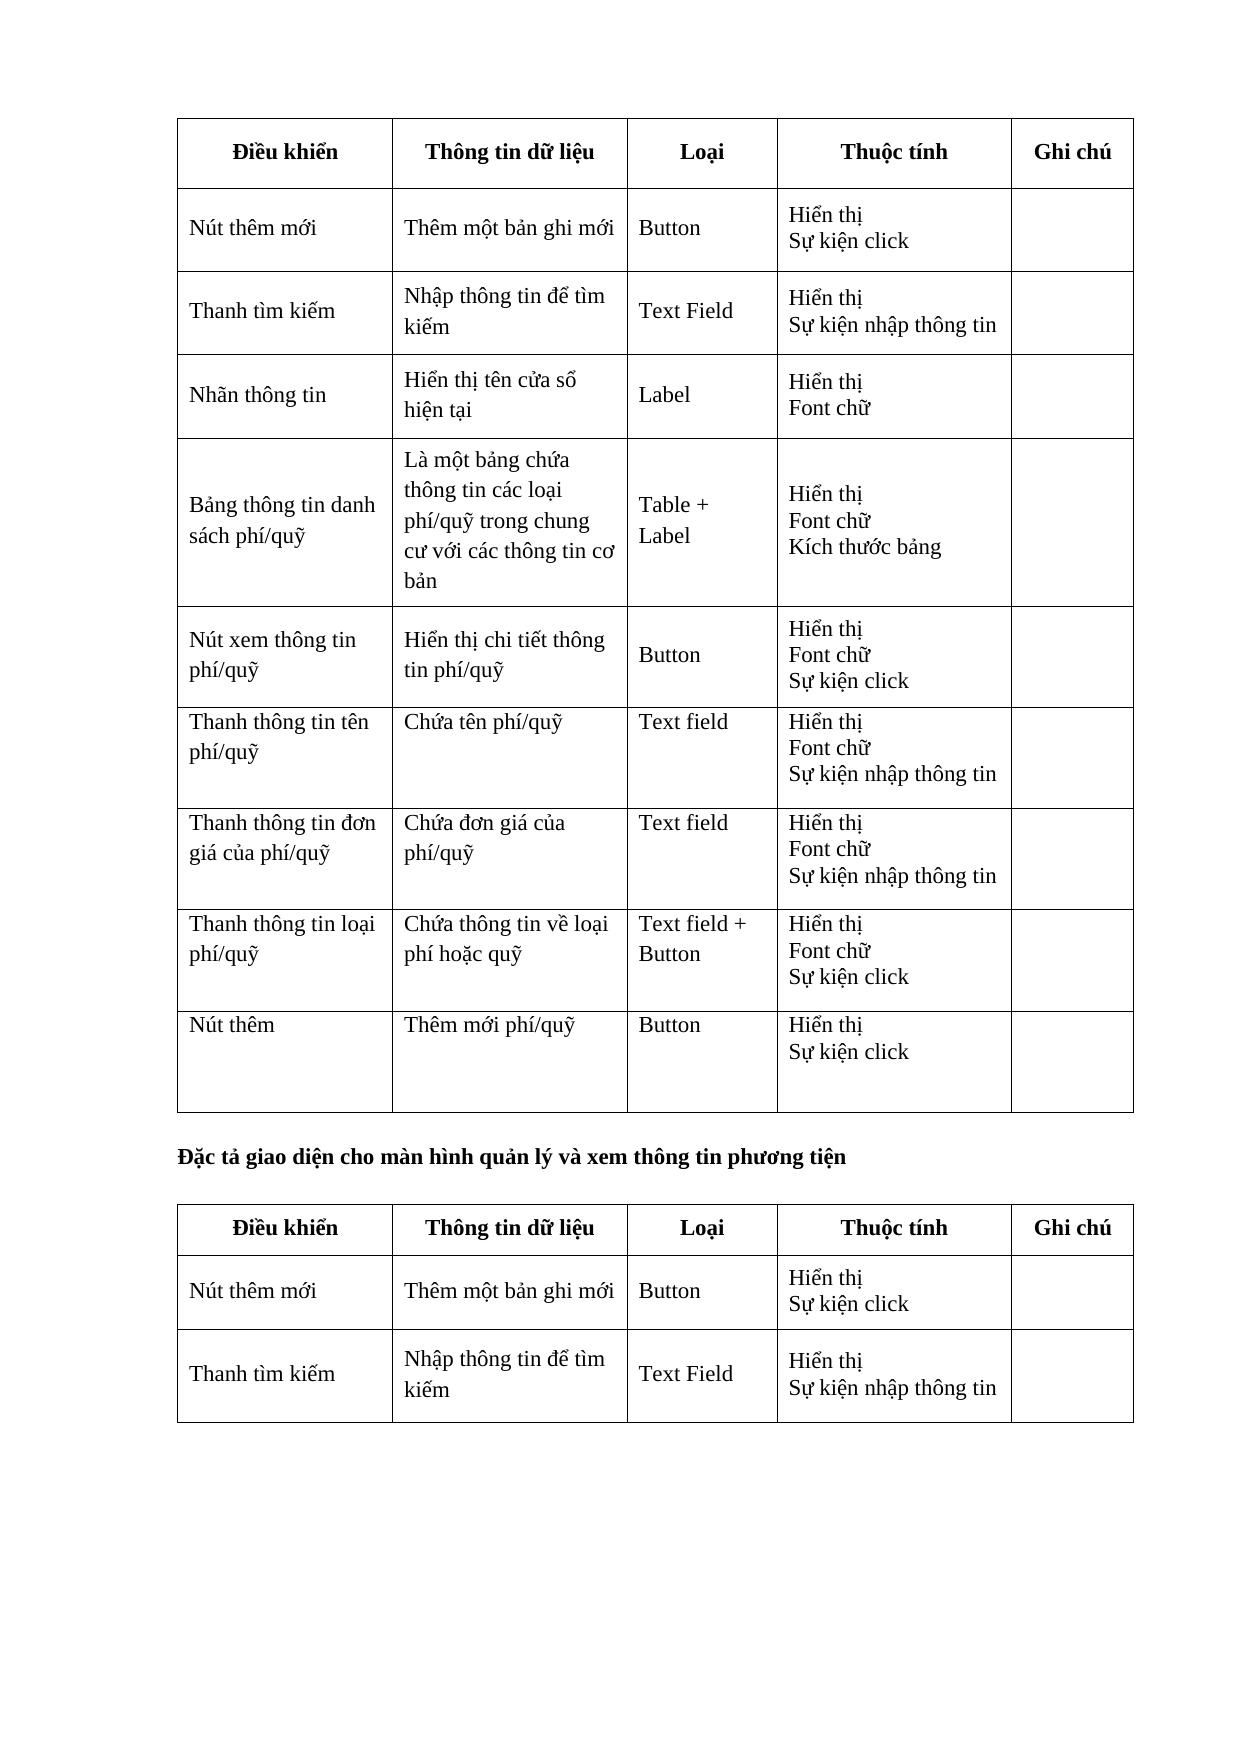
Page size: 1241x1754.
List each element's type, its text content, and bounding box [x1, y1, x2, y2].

table_cell Text field + Button [628, 910, 777, 1011]
table_header Ghi chú [1012, 119, 1133, 187]
table_cell Hiển thị Font chữ [778, 355, 1011, 438]
table_cell Nút xem thông tin phí/quỹ [178, 607, 392, 707]
table_cell Hiển thị Font chữ Sự kiện click [778, 910, 1011, 1011]
table_cell Text field [628, 708, 777, 808]
table_cell Hiển thị Font chữ Sự kiện nhập thông tin [778, 809, 1011, 909]
table_header Điều khiển [178, 1205, 392, 1255]
table_cell [1012, 708, 1133, 808]
table_cell Button [628, 1012, 777, 1112]
table_header Loại [628, 1205, 777, 1255]
table_cell Chứa đơn giá của phí/quỹ [393, 809, 627, 909]
table_cell Thanh thông tin loại phí/quỹ [178, 910, 392, 1011]
table_cell Text field [628, 809, 777, 909]
table_header Thông tin dữ liệu [393, 119, 627, 187]
table_cell Hiển thị Sự kiện nhập thông tin [778, 272, 1011, 354]
table_header Điều khiển [178, 119, 392, 187]
table_cell Thêm một bản ghi mới [393, 1256, 627, 1329]
table_cell Nhập thông tin để tìm kiếm [393, 1330, 627, 1422]
table_cell Nút thêm [178, 1012, 392, 1112]
table_cell Hiển thị Sự kiện nhập thông tin [778, 1330, 1011, 1422]
table_header Thuộc tính [778, 1205, 1011, 1255]
table_cell Thanh tìm kiếm [178, 1330, 392, 1422]
table_cell Hiển thị tên cửa sổ hiện tại [393, 355, 627, 438]
table_cell Text Field [628, 1330, 777, 1422]
table_cell Nút thêm mới [178, 1256, 392, 1329]
table_cell [1012, 910, 1133, 1011]
table_cell Nút thêm mới [178, 189, 392, 271]
table_cell Thêm mới phí/quỹ [393, 1012, 627, 1112]
table_cell Hiển thị Font chữ Kích thước bảng [778, 439, 1011, 606]
table_cell [1012, 1330, 1133, 1422]
table_cell Hiển thị chi tiết thông tin phí/quỹ [393, 607, 627, 707]
table_cell [1012, 355, 1133, 438]
table_header Thuộc tính [778, 119, 1011, 187]
table_cell Hiển thị Sự kiện click [778, 1256, 1011, 1329]
table_header Ghi chú [1012, 1205, 1133, 1255]
table_cell Button [628, 607, 777, 707]
table_cell [1012, 1256, 1133, 1329]
table_cell [1012, 439, 1133, 606]
table_cell Bảng thông tin danh sách phí/quỹ [178, 439, 392, 606]
table_cell [1012, 189, 1133, 271]
table_cell Text Field [628, 272, 777, 354]
table_cell Chứa thông tin về loại phí hoặc quỹ [393, 910, 627, 1011]
table_cell Thêm một bản ghi mới [393, 189, 627, 271]
table_cell Hiển thị Font chữ Sự kiện nhập thông tin [778, 708, 1011, 808]
table_cell Nhãn thông tin [178, 355, 392, 438]
table_cell Button [628, 1256, 777, 1329]
table_header Thông tin dữ liệu [393, 1205, 627, 1255]
table_cell [1012, 607, 1133, 707]
table_cell Table + Label [628, 439, 777, 606]
table_cell [1012, 1012, 1133, 1112]
text Đặc tả giao diện cho màn hình quản lý và xem thông tin phương tiện [177, 1143, 1134, 1169]
table_cell Thanh tìm kiếm [178, 272, 392, 354]
table_cell [1012, 272, 1133, 354]
table_cell Thanh thông tin đơn giá của phí/quỹ [178, 809, 392, 909]
table_cell Label [628, 355, 777, 438]
table_cell Là một bảng chứa thông tin các loại phí/quỹ trong chung cư với các thông tin cơ bản [393, 439, 627, 606]
table_cell Hiển thị Sự kiện click [778, 1012, 1011, 1112]
table_cell Nhập thông tin để tìm kiếm [393, 272, 627, 354]
table_cell Thanh thông tin tên phí/quỹ [178, 708, 392, 808]
table_cell Chứa tên phí/quỹ [393, 708, 627, 808]
table_cell Button [628, 189, 777, 271]
table_cell [1012, 809, 1133, 909]
table_cell Hiển thị Font chữ Sự kiện click [778, 607, 1011, 707]
table_cell Hiển thị Sự kiện click [778, 189, 1011, 271]
table_header Loại [628, 119, 777, 187]
